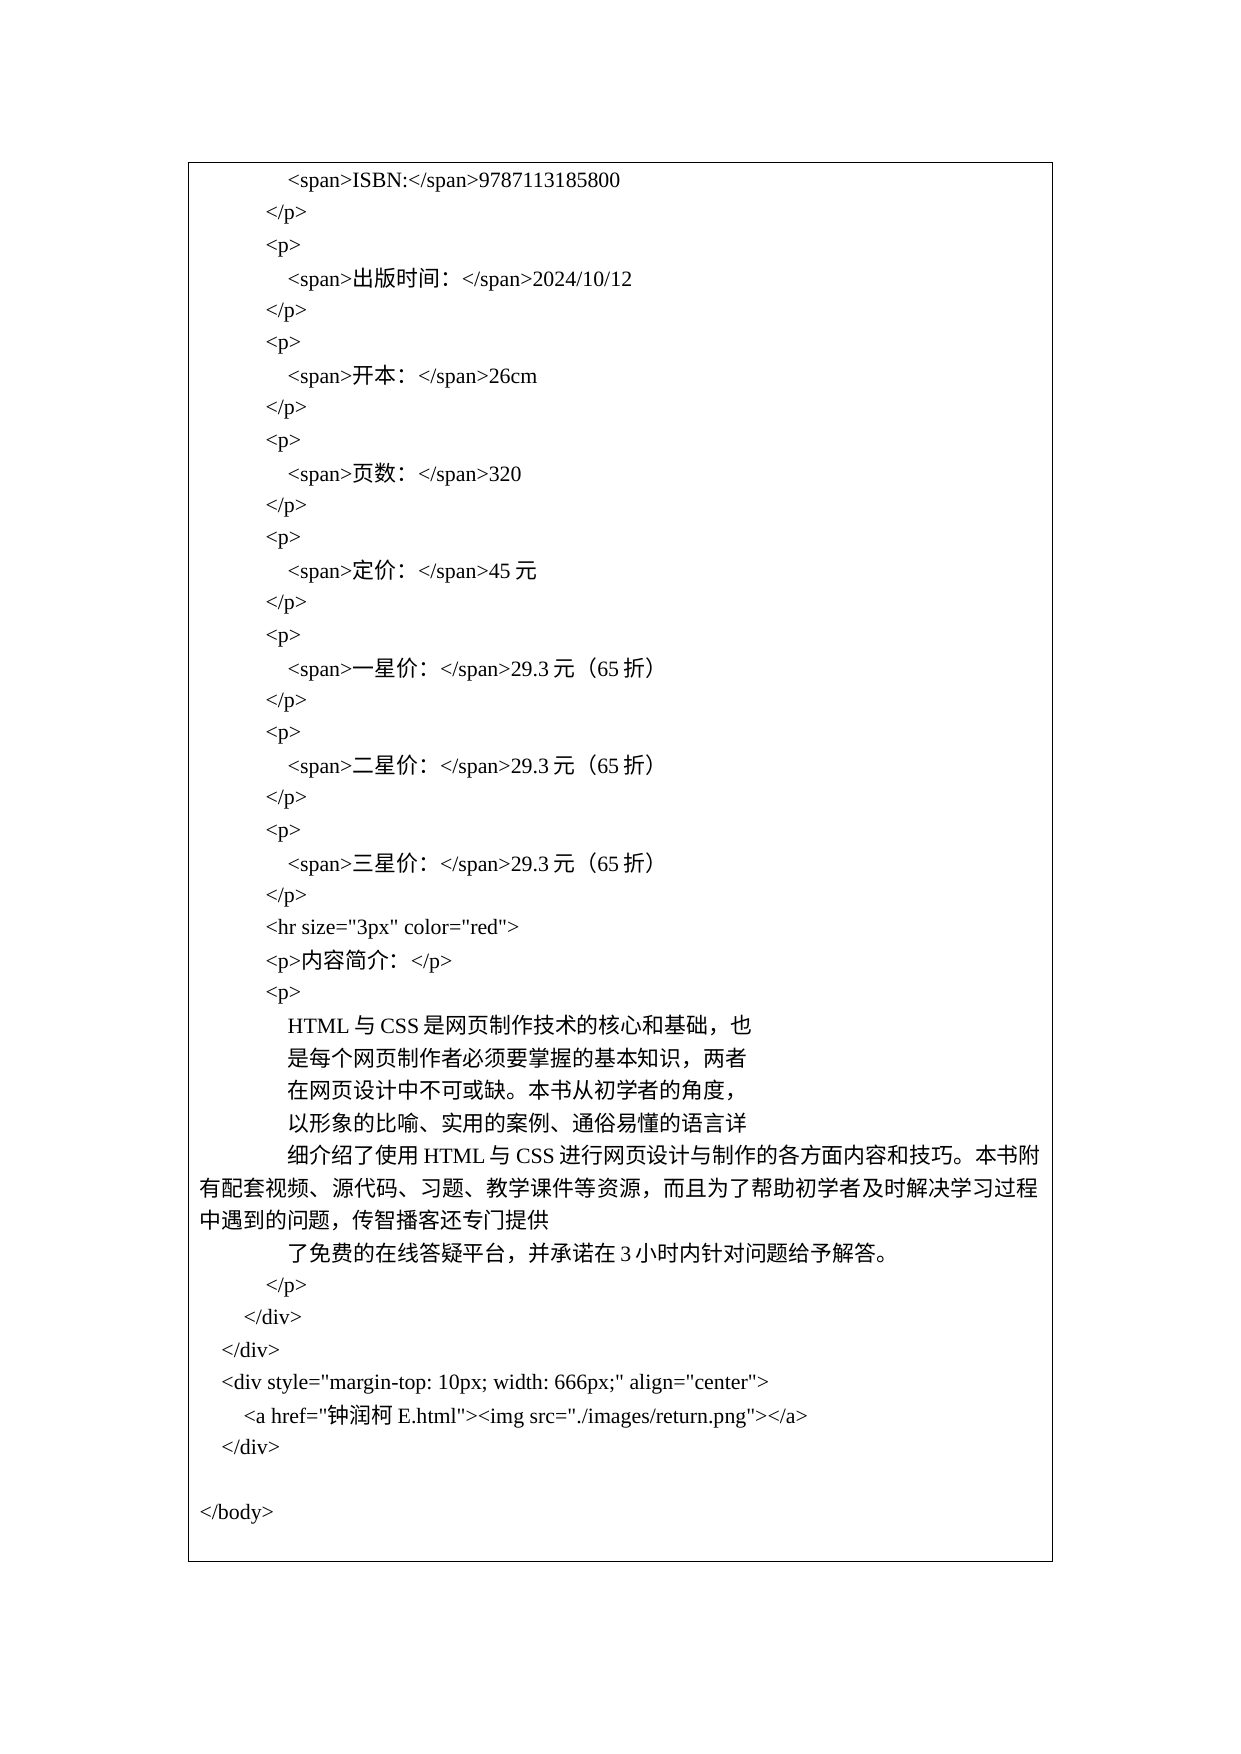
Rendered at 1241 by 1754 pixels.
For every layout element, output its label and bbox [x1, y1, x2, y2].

table_header [189, 163, 1052, 1561]
